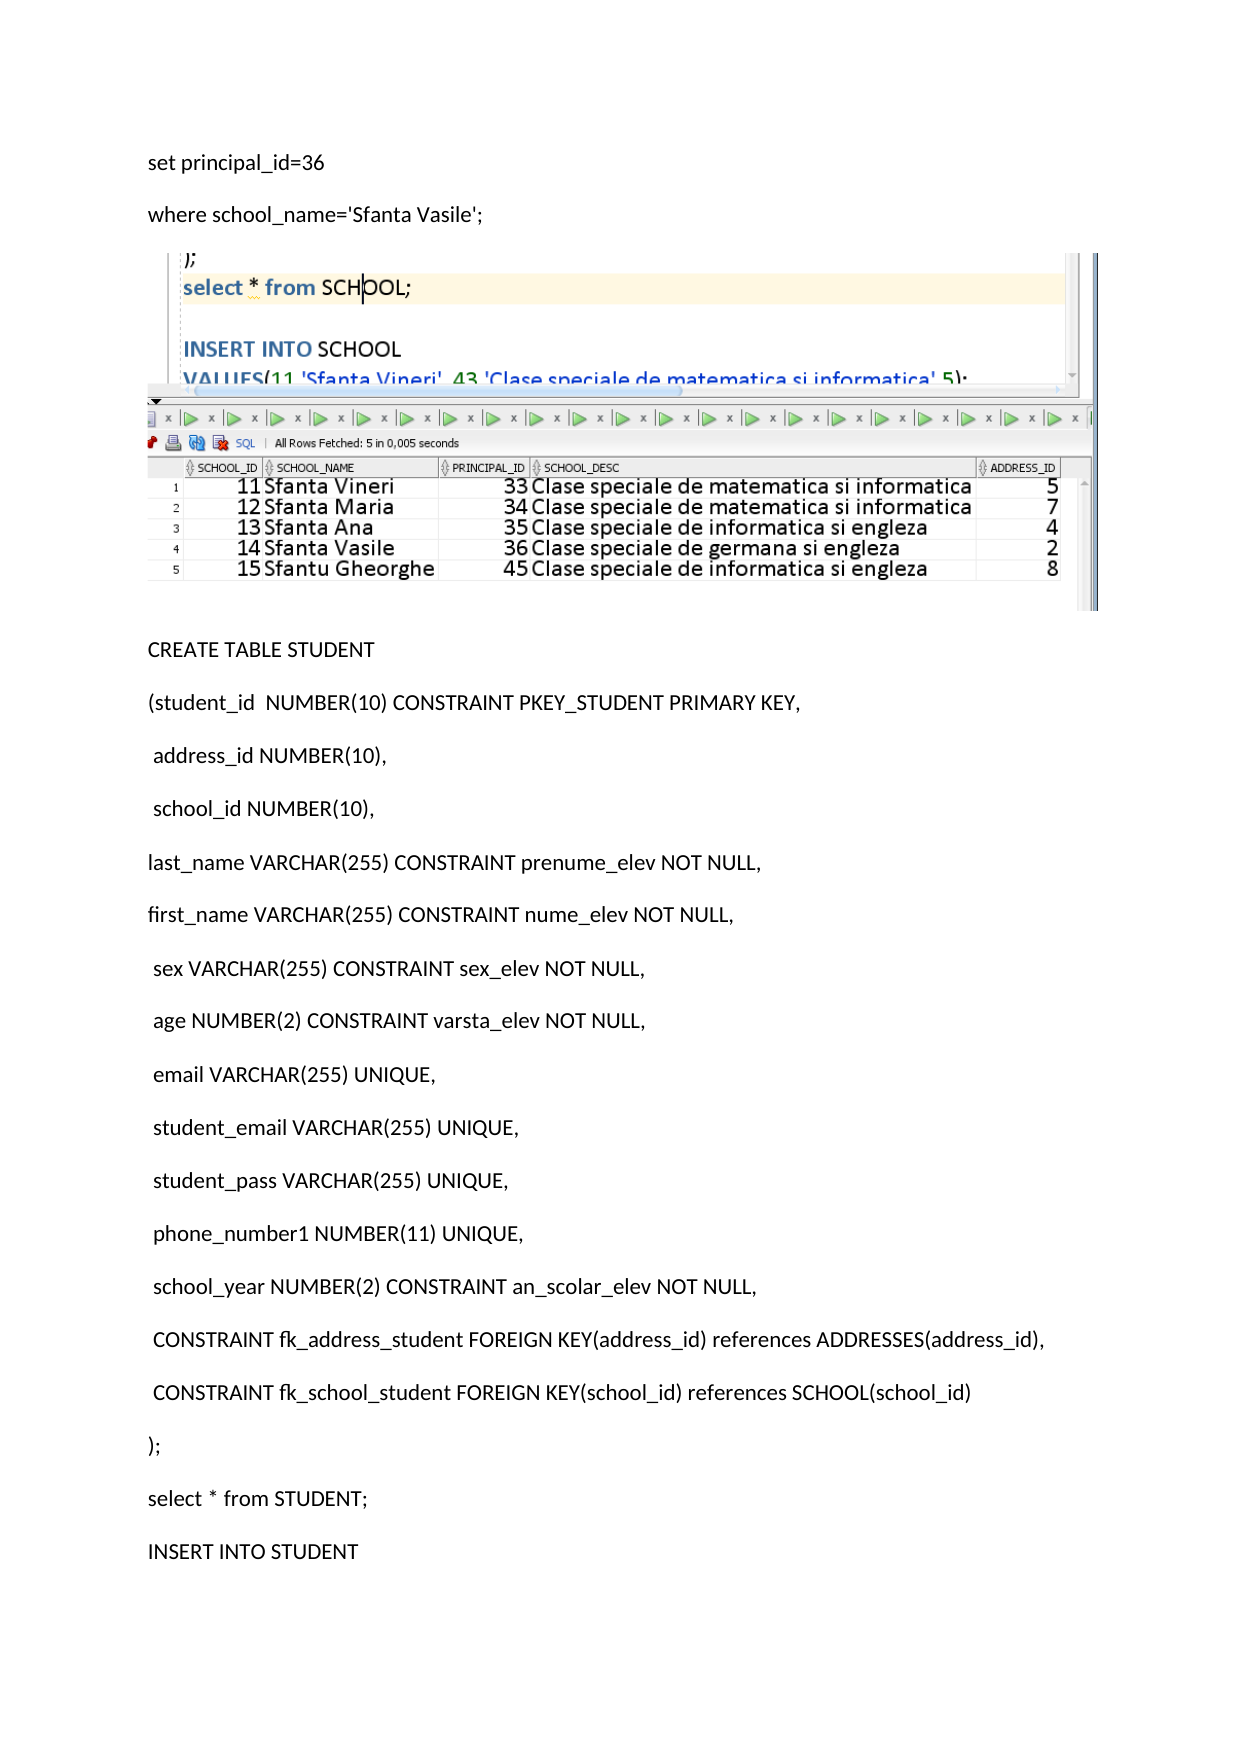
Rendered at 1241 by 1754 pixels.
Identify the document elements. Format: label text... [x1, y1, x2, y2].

text first_name VARCHAR(255) CONSTRAINT nume_elev NOT NULL, [148, 901, 1093, 929]
text school_id NUMBER(10), [148, 794, 1093, 823]
text sex VARCHAR(255) CONSTRAINT sex_elev NOT NULL, [148, 954, 1093, 982]
text last_name VARCHAR(255) CONSTRAINT prenume_elev NOT NULL, [148, 848, 1093, 876]
text where school_name='Sfanta Vasile'; [148, 201, 1093, 229]
text school_year NUMBER(2) CONSTRAINT an_scolar_elev NOT NULL, [148, 1272, 1093, 1300]
text address_id NUMBER(10), [148, 742, 1093, 769]
text student_email VARCHAR(255) UNIQUE, [148, 1113, 1093, 1141]
text ); [148, 1431, 1093, 1459]
text CREATE TABLE STUDENT [148, 636, 1093, 663]
picture [147, 253, 1098, 611]
text CONSTRAINT fk_school_student FOREIGN KEY(school_id) references SCHOOL(school_id) [148, 1378, 1093, 1406]
text set principal_id=36 [148, 148, 1093, 176]
text select * from STUDENT; [148, 1484, 1093, 1512]
text phone_number1 NUMBER(11) UNIQUE, [148, 1219, 1093, 1247]
text (student_id NUMBER(10) CONSTRAINT PKEY_STUDENT PRIMARY KEY, [148, 688, 1093, 717]
text age NUMBER(2) CONSTRAINT varsta_elev NOT NULL, [148, 1007, 1093, 1035]
text student_pass VARCHAR(255) UNIQUE, [148, 1166, 1093, 1194]
text CONSTRAINT fk_address_student FOREIGN KEY(address_id) references ADDRESSES(address_id), [148, 1325, 1093, 1353]
text INSERT INTO STUDENT [148, 1537, 1093, 1565]
text email VARCHAR(255) UNIQUE, [148, 1060, 1093, 1088]
